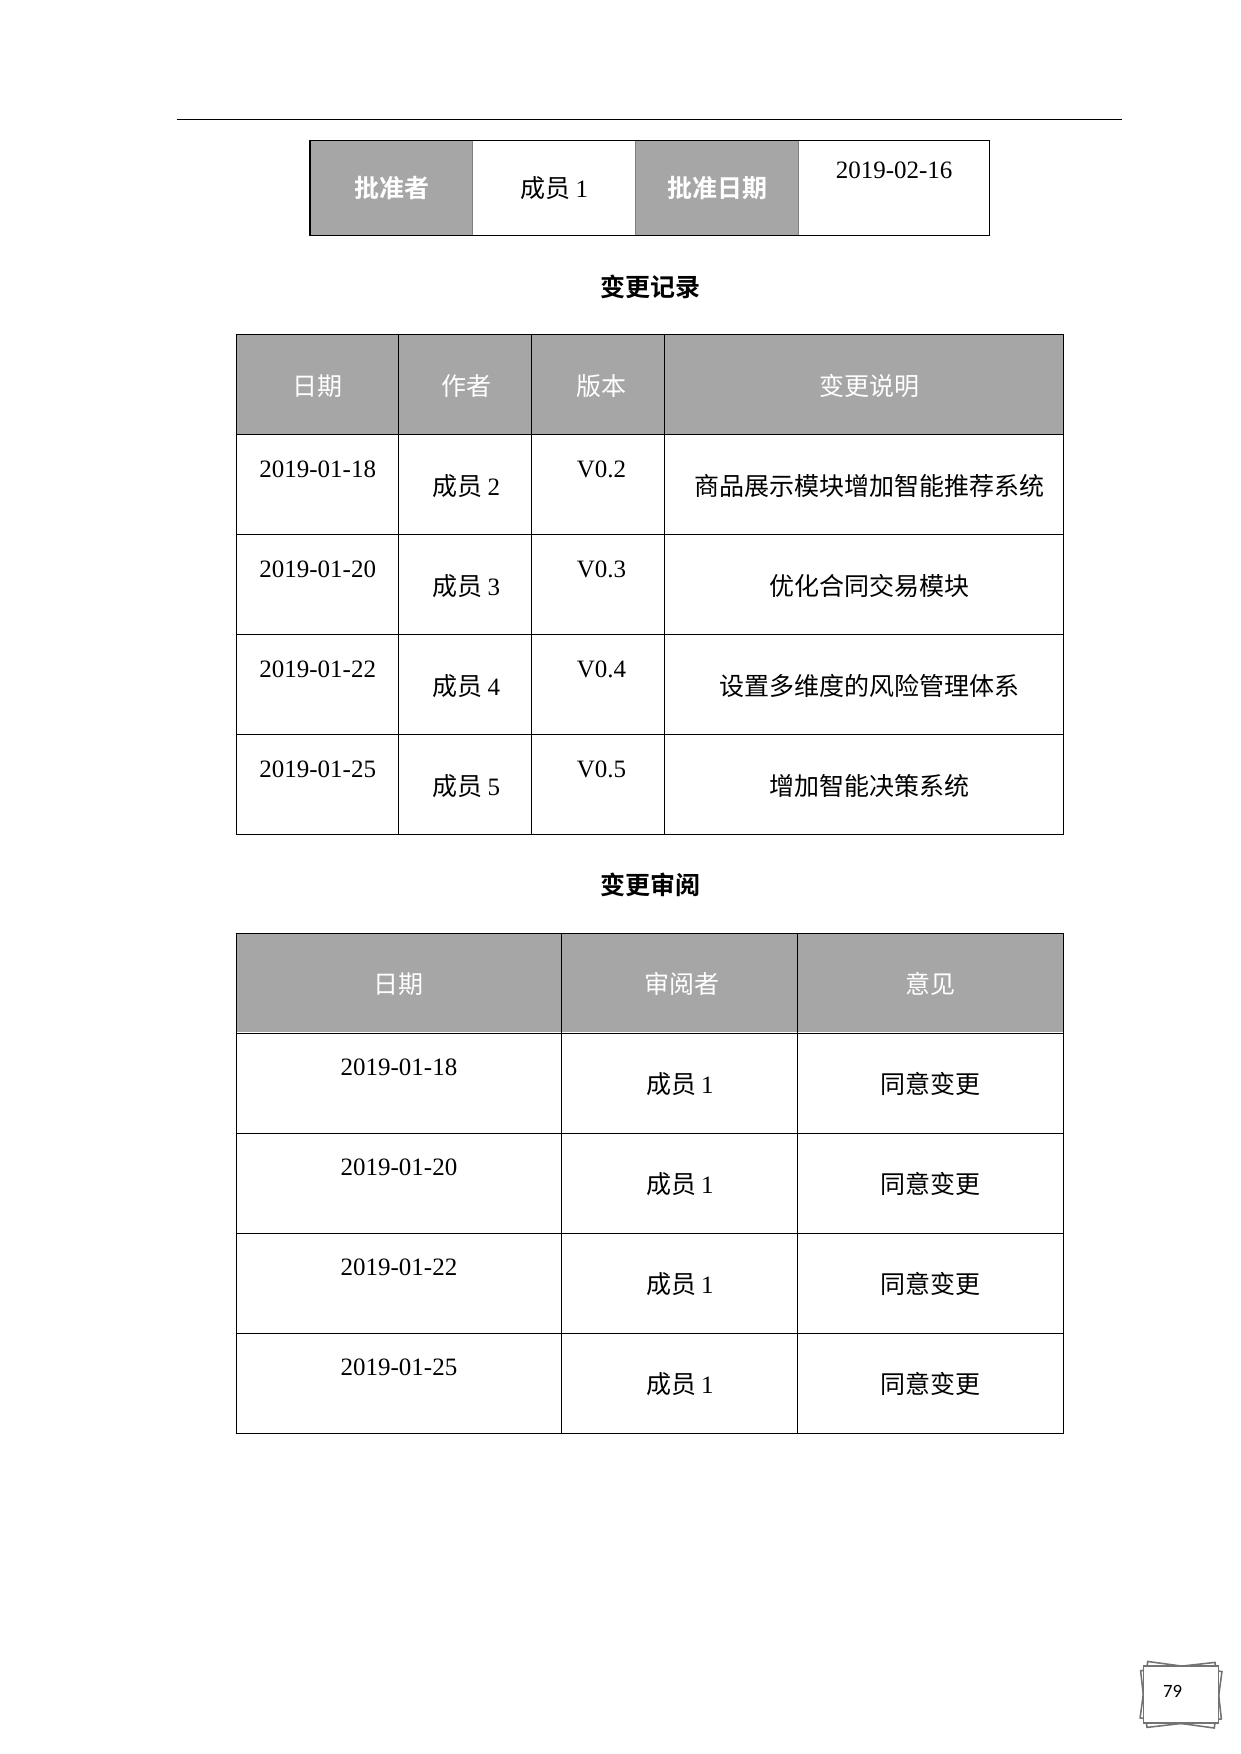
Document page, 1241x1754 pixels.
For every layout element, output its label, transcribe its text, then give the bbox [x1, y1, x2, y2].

table_cell 成员5 [399, 735, 531, 834]
table_cell 2019-01-18 [237, 435, 398, 534]
table_cell V0.2 [532, 435, 664, 534]
table_header 作者 [399, 335, 531, 434]
table_header 意见 [798, 934, 1063, 1032]
table_cell 同意变更 [798, 1234, 1063, 1332]
table_cell 2019-01-20 [237, 535, 398, 634]
table_cell V0.3 [532, 535, 664, 634]
table_cell 成员3 [399, 535, 531, 634]
table_cell 成员1 [562, 1134, 797, 1232]
table_cell 同意变更 [798, 1034, 1063, 1132]
table_cell 成员1 [562, 1034, 797, 1132]
table_cell 成员1 [562, 1334, 797, 1432]
table_cell 2019-02-16 [799, 141, 989, 235]
table_cell 批准日期 [636, 141, 798, 235]
table_cell 成员4 [399, 635, 531, 734]
table_cell 成员2 [399, 435, 531, 534]
table_cell 成员1 [562, 1234, 797, 1332]
table_header 变更说明 [665, 335, 1063, 434]
table_header 审阅者 [562, 934, 797, 1032]
table_cell 2019-01-25 [237, 735, 398, 834]
table_cell 2019-01-22 [237, 635, 398, 734]
table_cell 优化合同交易模块 [665, 535, 1063, 634]
table_header 日期 [237, 934, 561, 1032]
table_cell 同意变更 [798, 1334, 1063, 1432]
table_cell 2019-01-22 [237, 1234, 561, 1332]
table_header 版本 [532, 335, 664, 434]
table_cell 商品展示模块增加智能推荐系统 [665, 435, 1063, 534]
table_cell 成员1 [473, 141, 635, 235]
table_cell 2019-01-18 [237, 1034, 561, 1132]
table_cell 批准者 [311, 141, 472, 235]
table_cell V0.4 [532, 635, 664, 734]
text 变更记录 [177, 253, 1122, 318]
table_cell 2019-01-25 [237, 1334, 561, 1432]
text 变更审阅 [177, 851, 1122, 916]
table_cell 设置多维度的风险管理体系 [665, 635, 1063, 734]
table_cell 增加智能决策系统 [665, 735, 1063, 834]
table_cell 同意变更 [798, 1134, 1063, 1232]
table_header 日期 [237, 335, 398, 434]
table_cell V0.5 [532, 735, 664, 834]
table_cell 2019-01-20 [237, 1134, 561, 1232]
